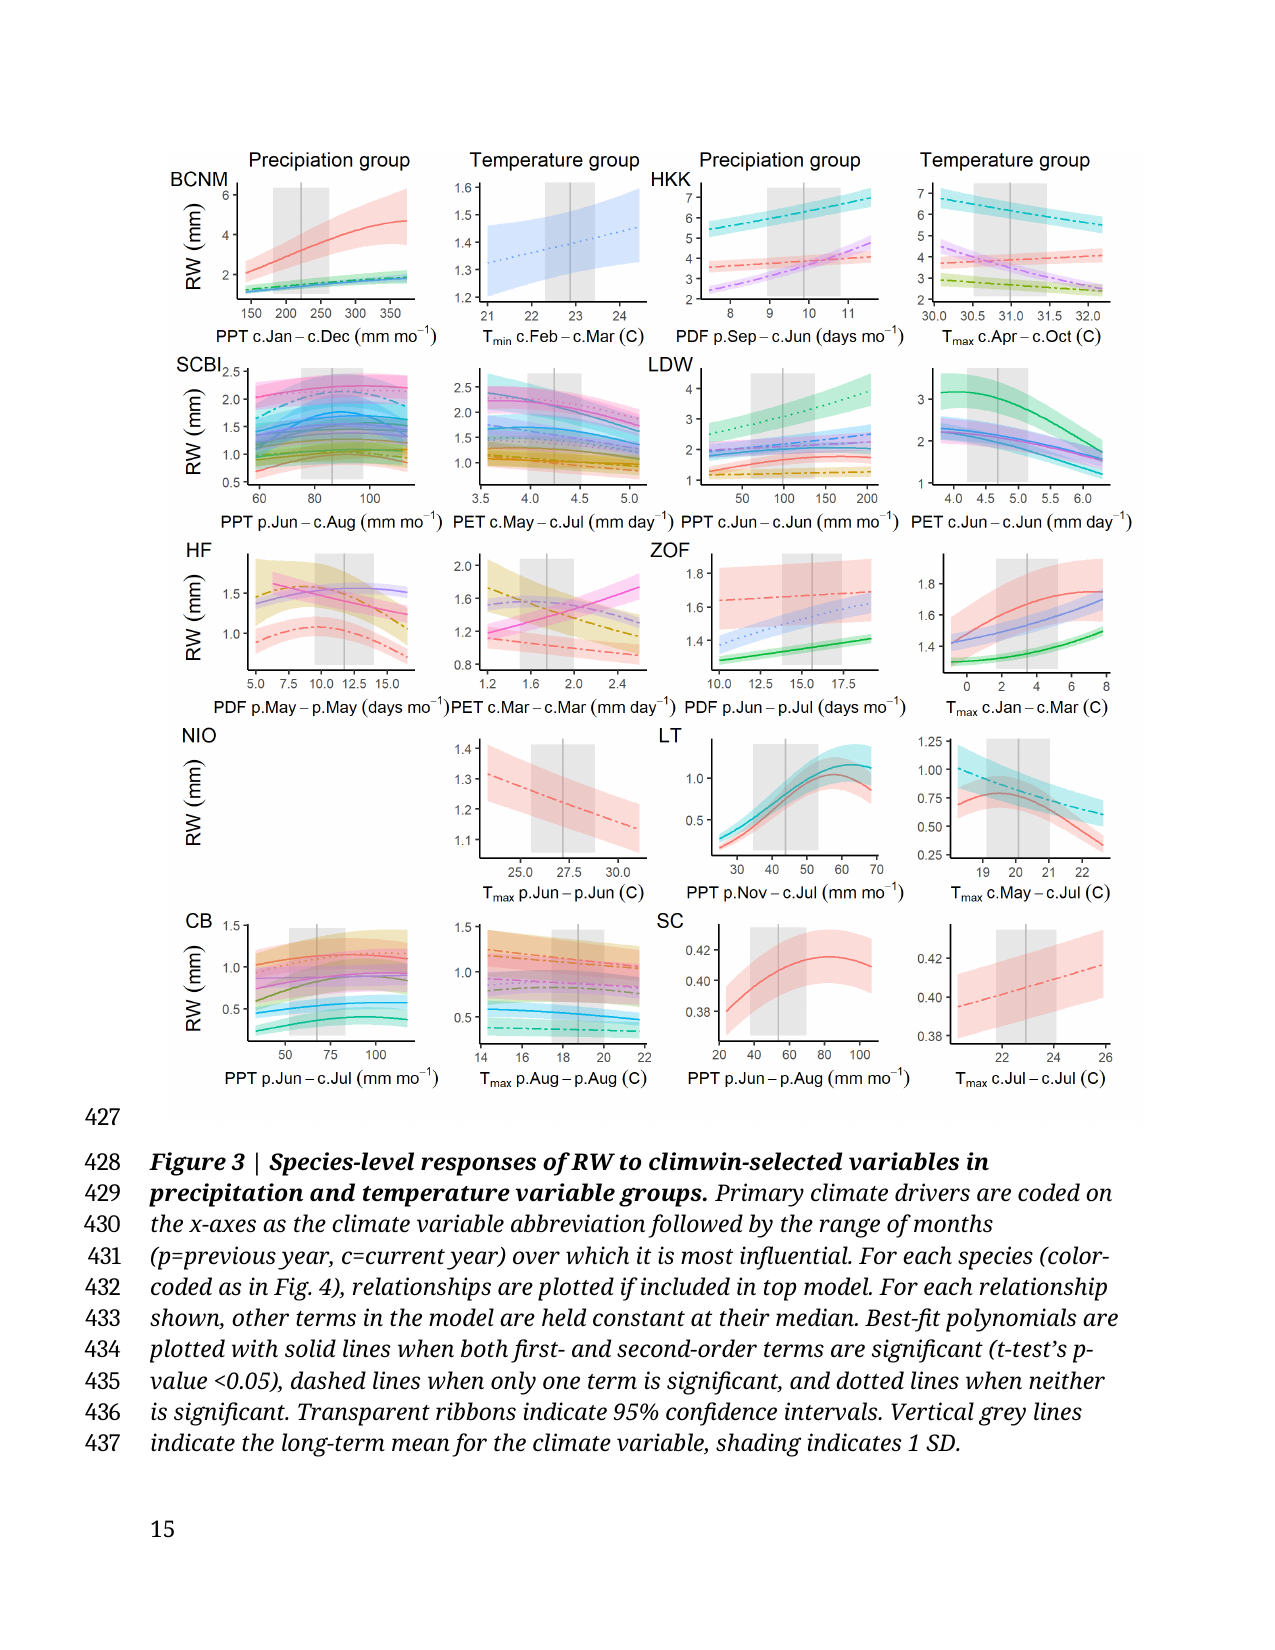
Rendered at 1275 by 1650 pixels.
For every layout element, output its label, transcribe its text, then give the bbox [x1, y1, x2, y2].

text Figure 3 | Species-level responses of RW to climwin-selected variables in precipitation and temperature variable groups. Primary climate drivers are coded on the x-axes as the climate variable abbreviation followed by the range of months (p=previous year, c=current year) over which it is most influential. For each species (color-coded as in Fig. 4), relationships are plotted if included in top model. For each relationship shown, other terms in the model are held constant at their median. Best-fit polynomials are plotted with solid lines when both first- and second-order terms are significant (t-test’s p-value <0.05), dashed lines when only one term is significant, and dotted lines when neither is significant. Transparent ribbons indicate 95% confidence intervals. Vertical grey lines indicate the long-term mean for the climate variable, shading indicates 1 SD. [150, 1146, 1125, 1458]
picture [168, 150, 1144, 1125]
